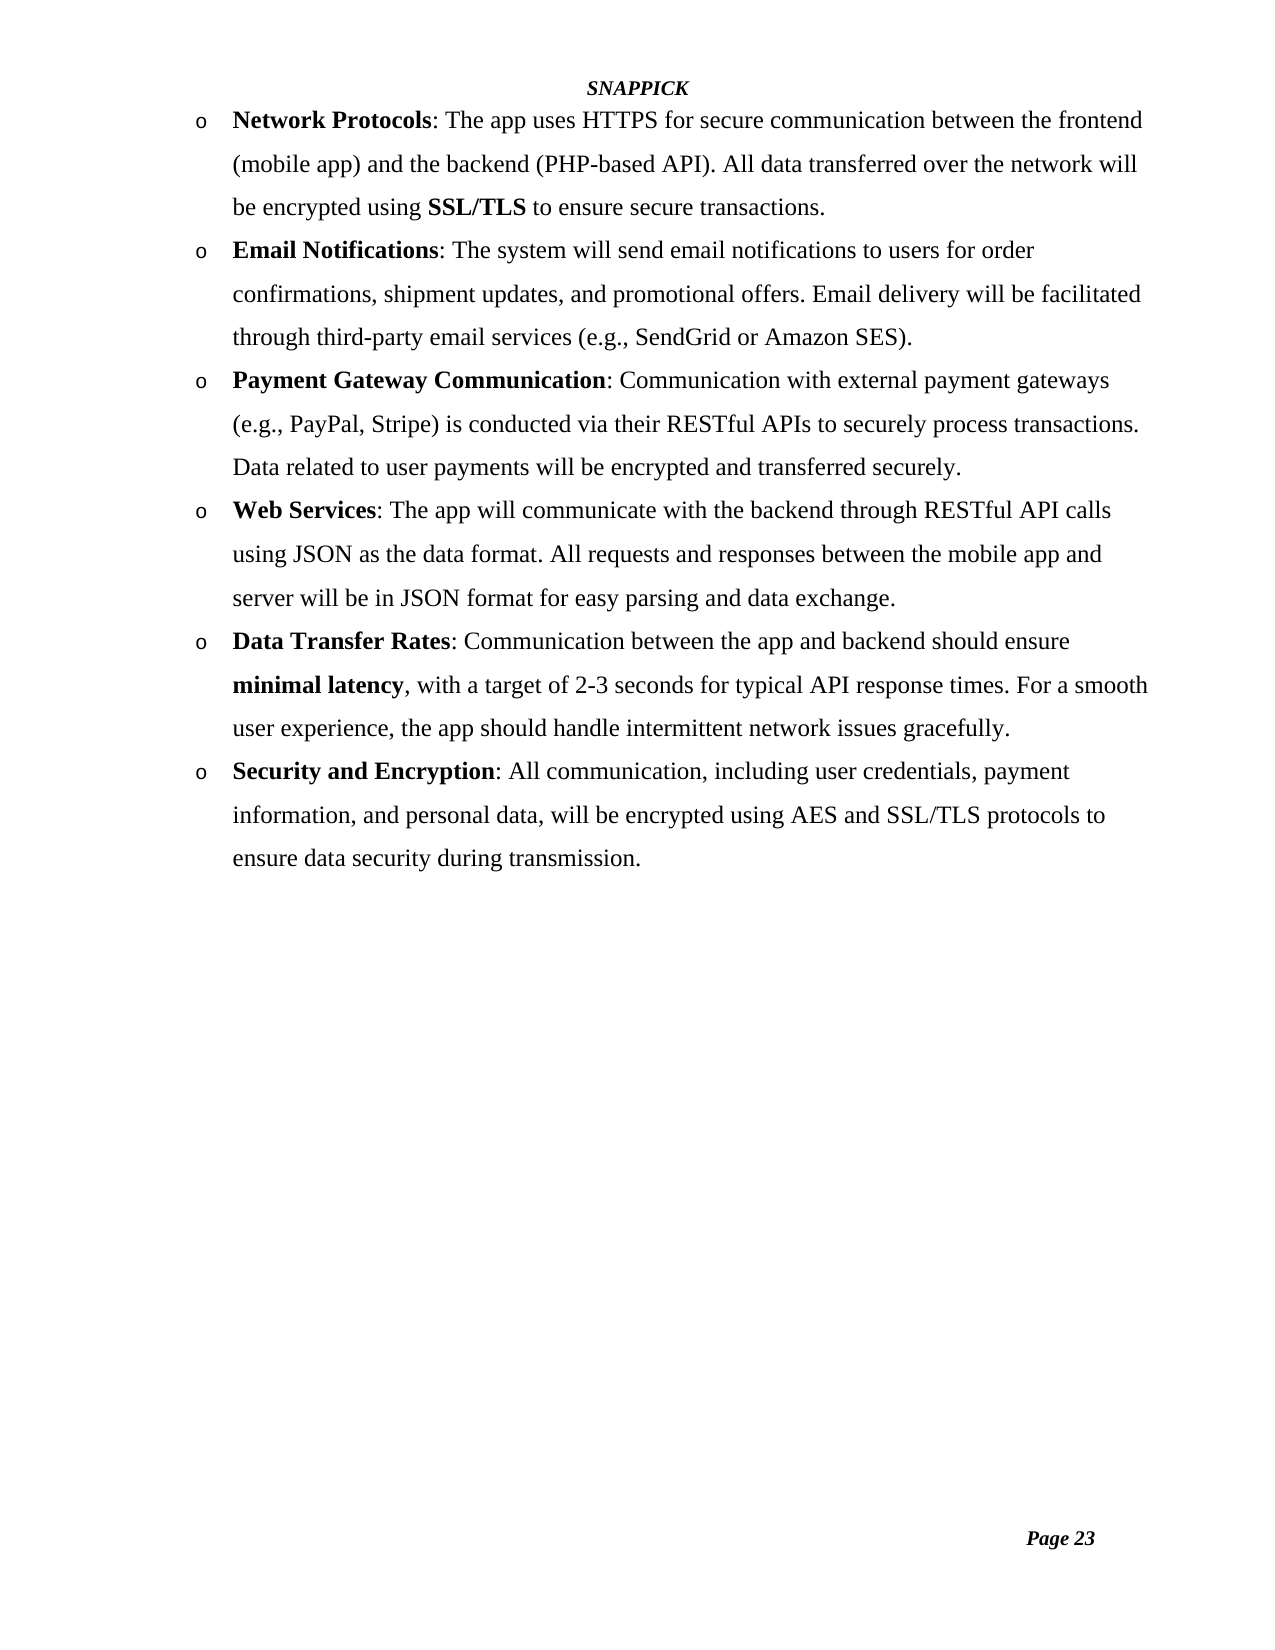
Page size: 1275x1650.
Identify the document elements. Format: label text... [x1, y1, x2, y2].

list Email Notifications: The system will send email notifications to users for order confirmations, shipment updates, and promotional offers. Email delivery will be facilitated through third-party email services (e.g., SendGrid or Amazon SES). [195, 235, 1155, 351]
list Network Protocols: The app uses HTTPS for secure communication between the frontend (mobile app) and the backend (PHP-based API). All data transferred over the network will be encrypted using SSL/TLS to ensure secure transactions. [195, 105, 1155, 221]
list Data Transfer Rates: Communication between the app and backend should ensure minimal latency, with a target of 2-3 seconds for typical API response times. For a smooth user experience, the app should handle intermittent network issues gracefully. [195, 626, 1155, 742]
list Payment Gateway Communication: Communication with external payment gateways (e.g., PayPal, Stripe) is conducted via their RESTful APIs to securely process transactions. Data related to user payments will be encrypted and transferred securely. [195, 365, 1155, 481]
list Security and Encryption: All communication, including user credentials, payment information, and personal data, will be encrypted using AES and SSL/TLS protocols to ensure data security during transmission. [195, 756, 1155, 872]
list Web Services: The app will communicate with the backend through RESTful API calls using JSON as the data format. All requests and responses between the mobile app and server will be in JSON format for easy parsing and data exchange. [195, 496, 1155, 611]
